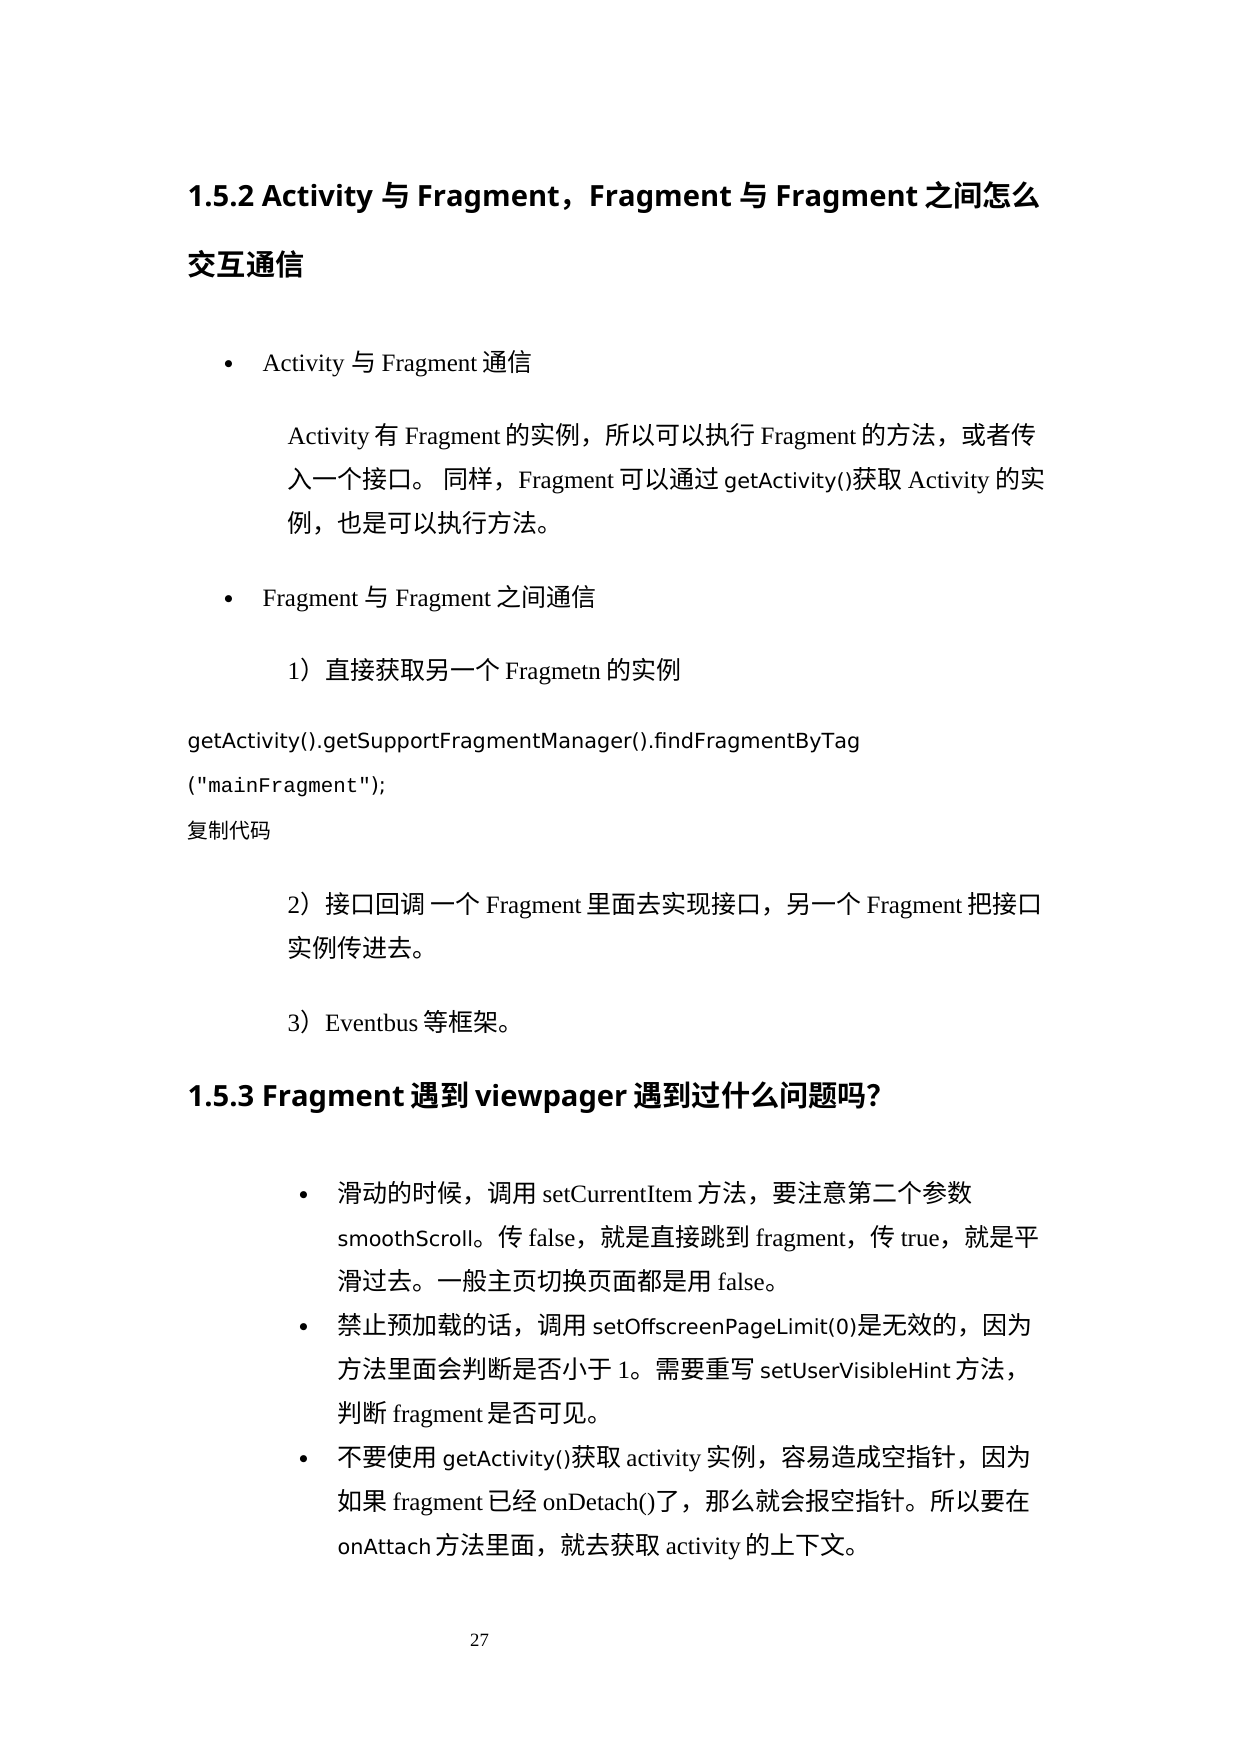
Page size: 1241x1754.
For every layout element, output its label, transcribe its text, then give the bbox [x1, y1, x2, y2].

text getActivity().getSupportFragmentManager().findFragmentByTag("mainFragment"); [187, 719, 1053, 808]
list Fragment 与 Fragment之间通信 [225, 573, 1053, 617]
list 禁止预加载的话，调用setOffscreenPageLimit(0)是无效的，因为方法里面会判断是否小于1。需要重写setUserVisibleHint方法，判断fragment是否可见。 [300, 1331, 1053, 1463]
subtitle 1.5.2 Activity 与 Fragment，Fragment 与 Fragment之间怎么交互通信 [187, 172, 1053, 285]
list 滑动的时候，调用setCurrentItem方法，要注意第二个参数smoothScroll。传false，就是直接跳到fragment，传true，就是平滑过去。一般主页切换页面都是用false。 [300, 1169, 1053, 1302]
text 1）直接获取另一个Fragmetn的实例 [287, 646, 1053, 690]
text 复制代码 [187, 808, 1053, 852]
subtitle 1.5.3 Fragment遇到viewpager遇到过什么问题吗？ [187, 1071, 1053, 1116]
text 2）接口回调 一个Fragment里面去实现接口，另一个Fragment把接口实例传进去。 [287, 881, 1053, 969]
text 3）Eventbus等框架。 [287, 998, 1053, 1042]
list Activity 与 Fragment通信 [225, 338, 1053, 383]
text Activity有Fragment的实例，所以可以执行Fragment的方法，或者传入一个接口。 同样，Fragment可以通过getActivity()获取Activity的实例，也是可以执行方法。 [287, 412, 1053, 544]
